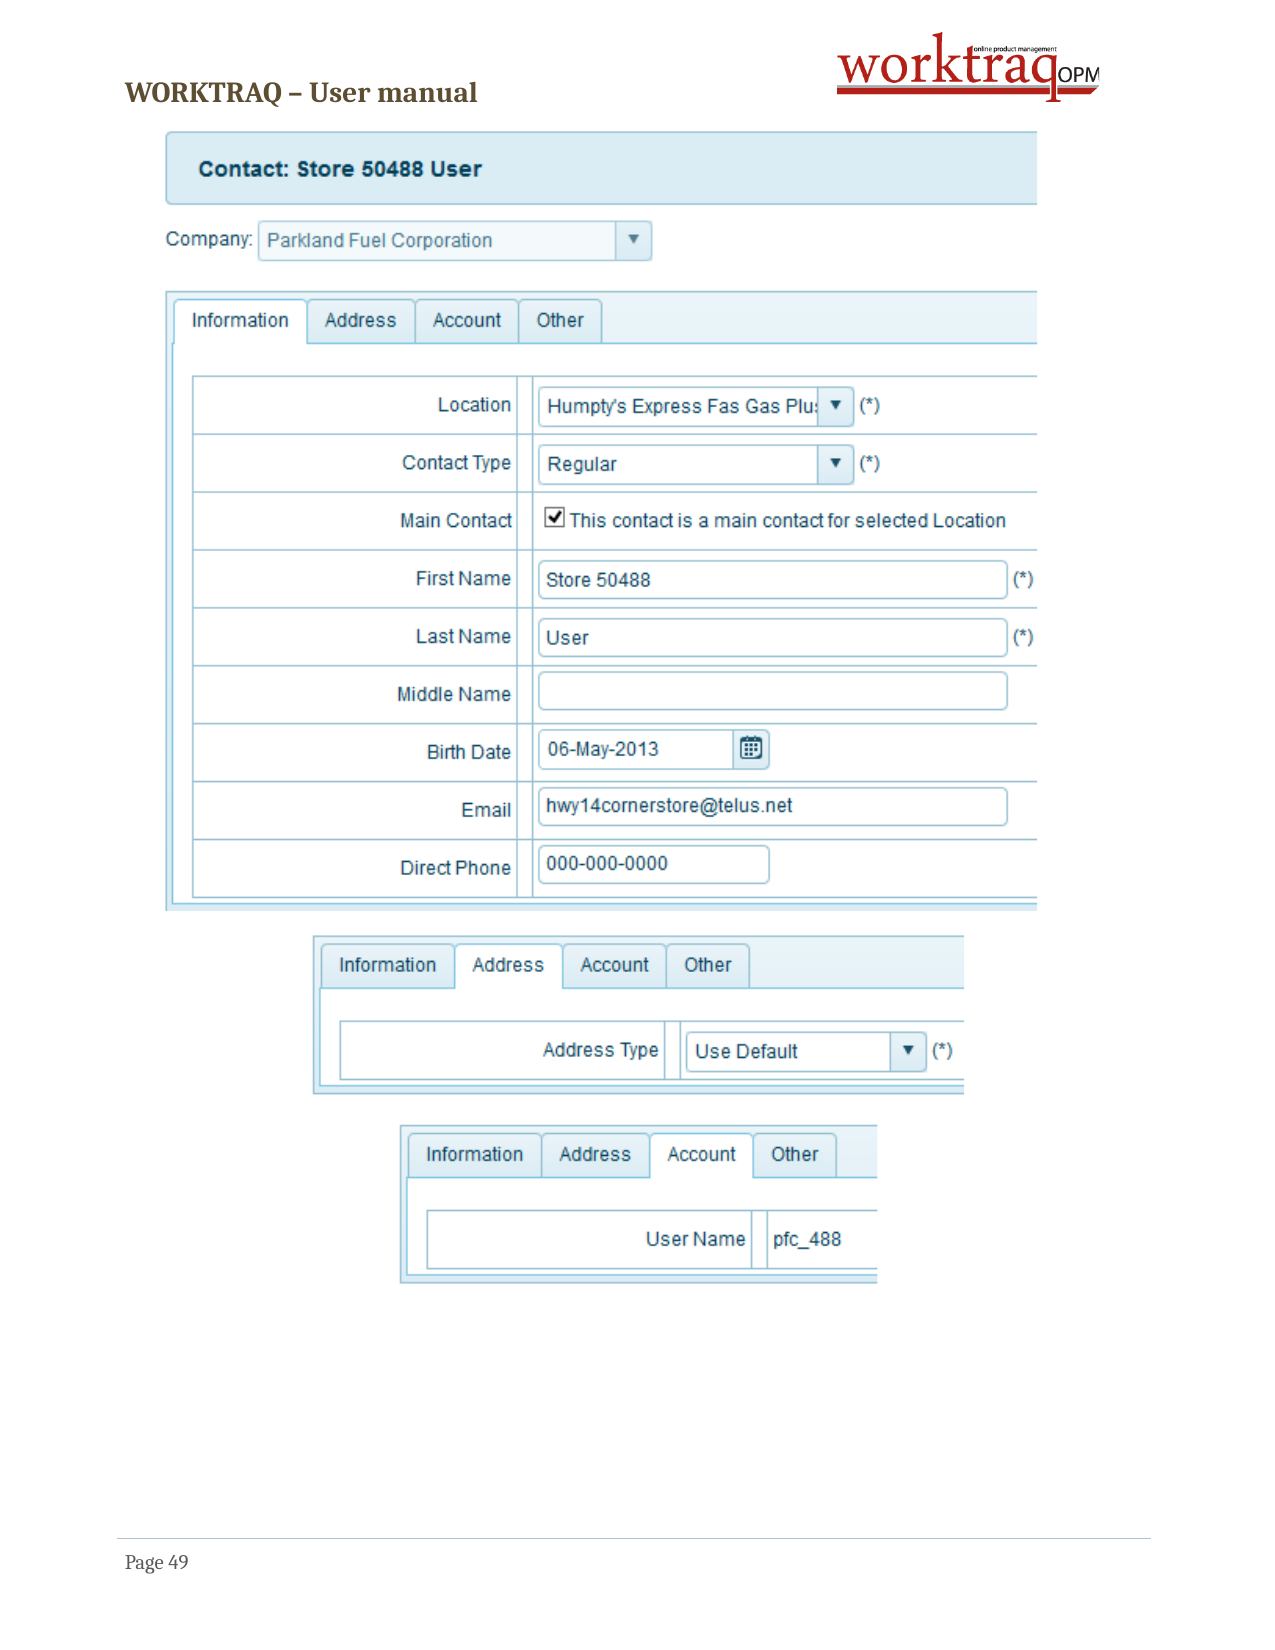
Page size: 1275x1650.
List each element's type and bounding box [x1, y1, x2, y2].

picture [837, 32, 1100, 102]
